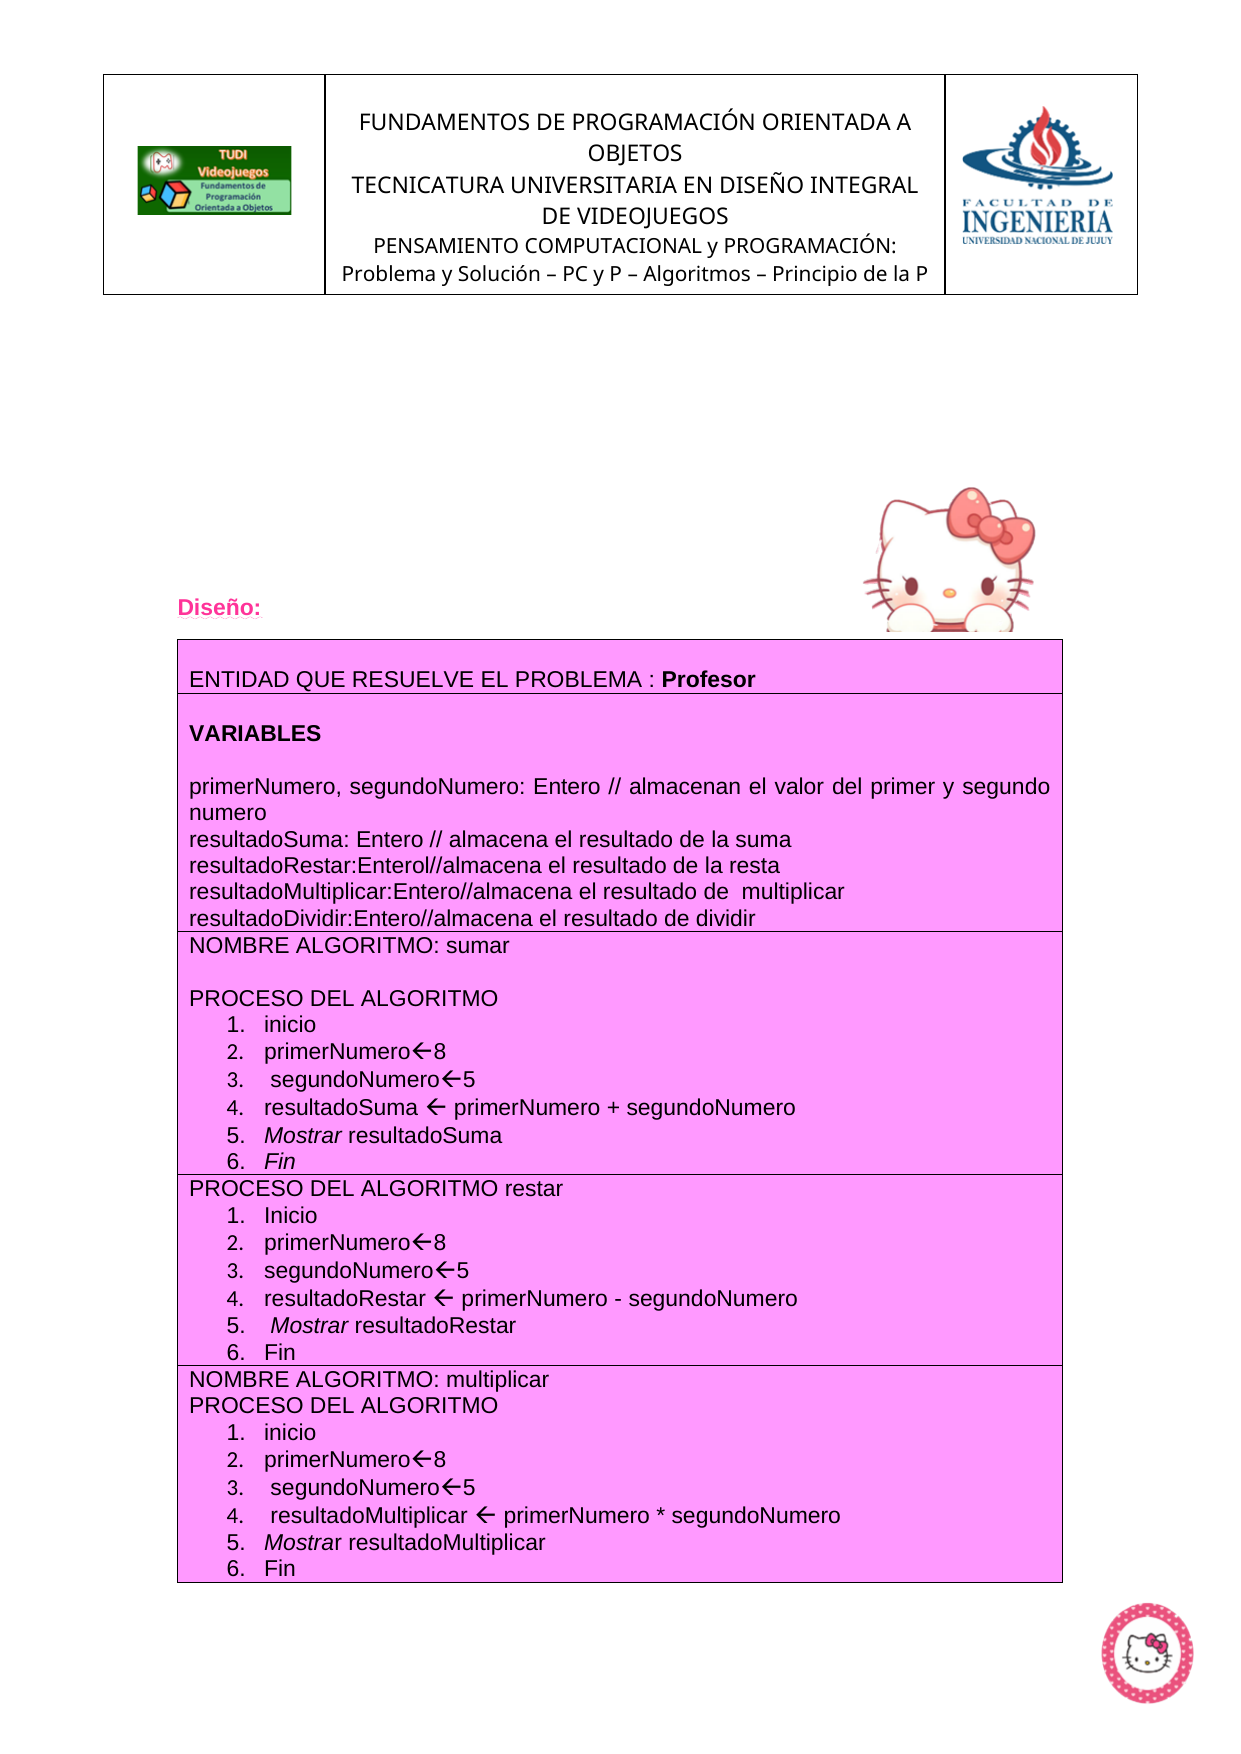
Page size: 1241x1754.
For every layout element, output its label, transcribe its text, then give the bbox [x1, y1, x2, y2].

picture [137, 146, 292, 215]
text Diseño: [177, 594, 1063, 620]
table_cell PROCESO DEL ALGORITMO restar Inicio primerNumero8 segundoNumero5 resultadoRestar primerNumero - segundoNumero Mostrar resultadoRestar Fin [178, 1175, 1062, 1365]
picture [1096, 1598, 1199, 1716]
picture [820, 483, 1085, 632]
table_cell NOMBRE ALGORITMO: sumar PROCESO DEL ALGORITMO inicio primerNumero8 segundoNumero5 resultadoSuma primerNumero + segundoNumero Mostrar resultadoSuma Fin [178, 932, 1062, 1174]
table_cell NOMBRE ALGORITMO: multiplicar PROCESO DEL ALGORITMO inicio primerNumero8 segundoNumero5 resultadoMultiplicar primerNumero * segundoNumero Mostrar resultadoMultiplicar Fin [178, 1366, 1062, 1582]
picture [962, 106, 1113, 244]
table_header ENTIDAD QUE RESUELVE EL PROBLEMA : Profesor [178, 640, 1062, 693]
table_cell VARIABLES primerNumero, segundoNumero: Entero // almacenan el valor del primer y segundo numero resultadoSuma: Entero // almacena el resultado de la suma resultadoRestar:Enterol//almacena el resultado de la resta resultadoMultiplicar:Entero//almacena el resultado de multiplicar resultadoDividir:Entero//almacena el resultado de dividir [178, 694, 1062, 931]
